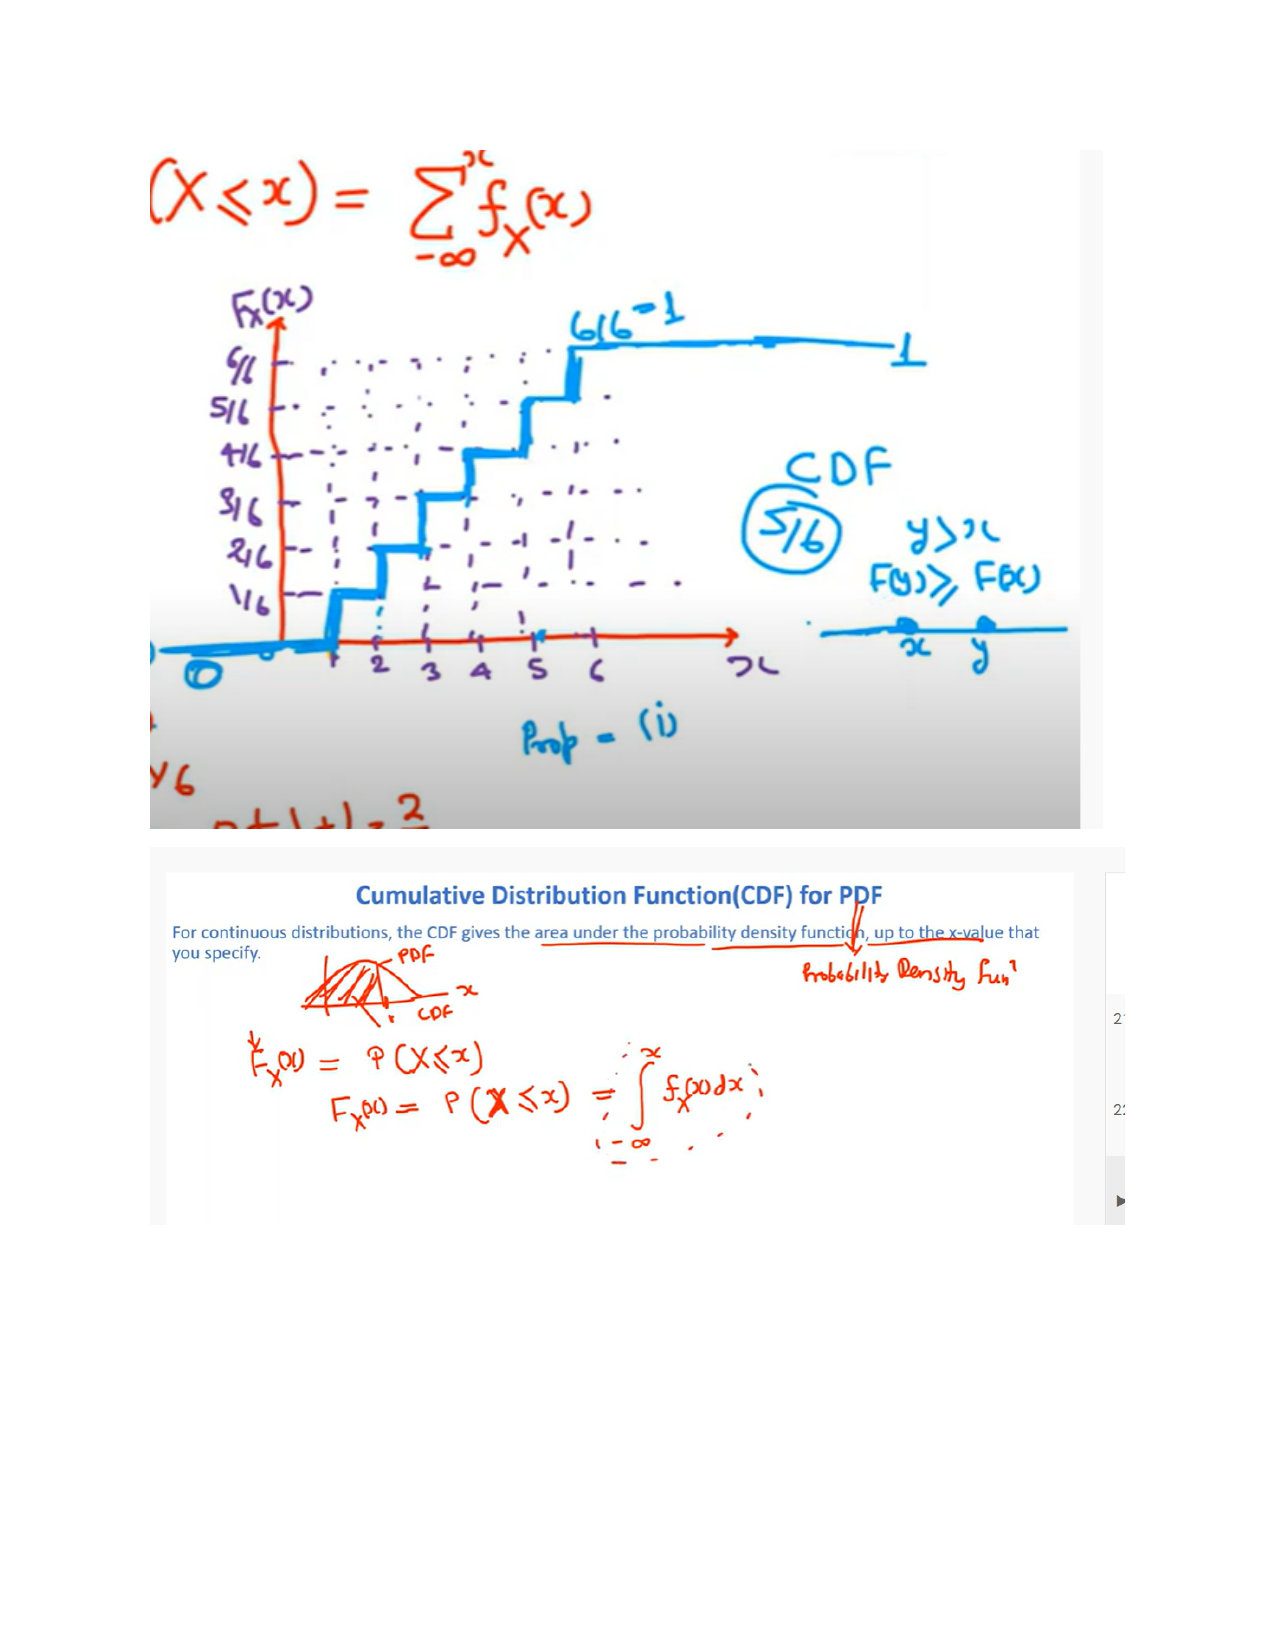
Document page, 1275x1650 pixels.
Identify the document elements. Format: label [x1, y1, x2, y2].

picture [150, 847, 1125, 1225]
picture [150, 150, 1104, 829]
